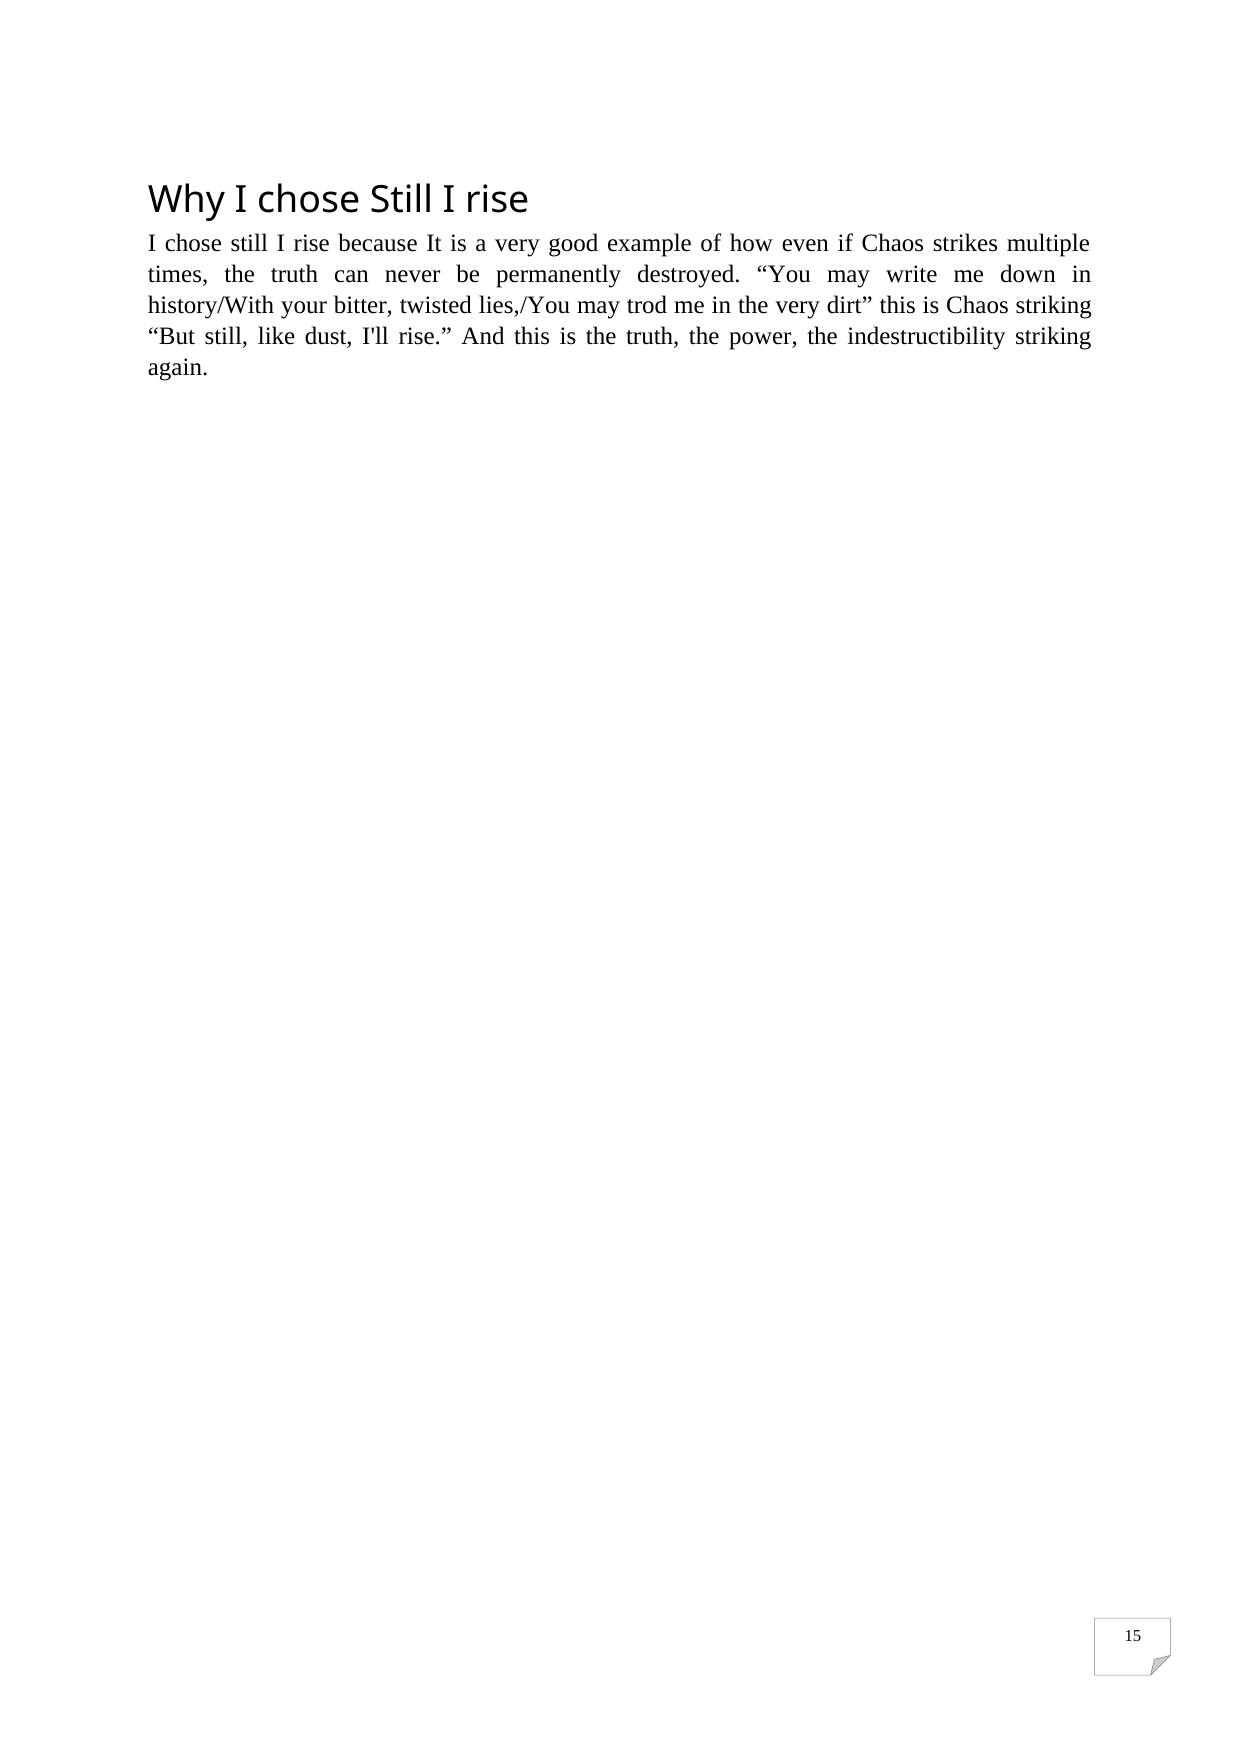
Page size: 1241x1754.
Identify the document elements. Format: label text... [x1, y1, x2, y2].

text I chose still I rise because It is a very good example of how even if Chaos strikes multiple times, the truth can never be permanently destroyed. “You may write me down in history/With your bitter, twisted lies,/You may trod me in the very dirt” this is Chaos striking “But still, like dust, I'll rise.” And this is the truth, the power, the indestructibility striking again. [148, 228, 1093, 381]
subtitle Why I chose Still I rise [148, 173, 1093, 224]
